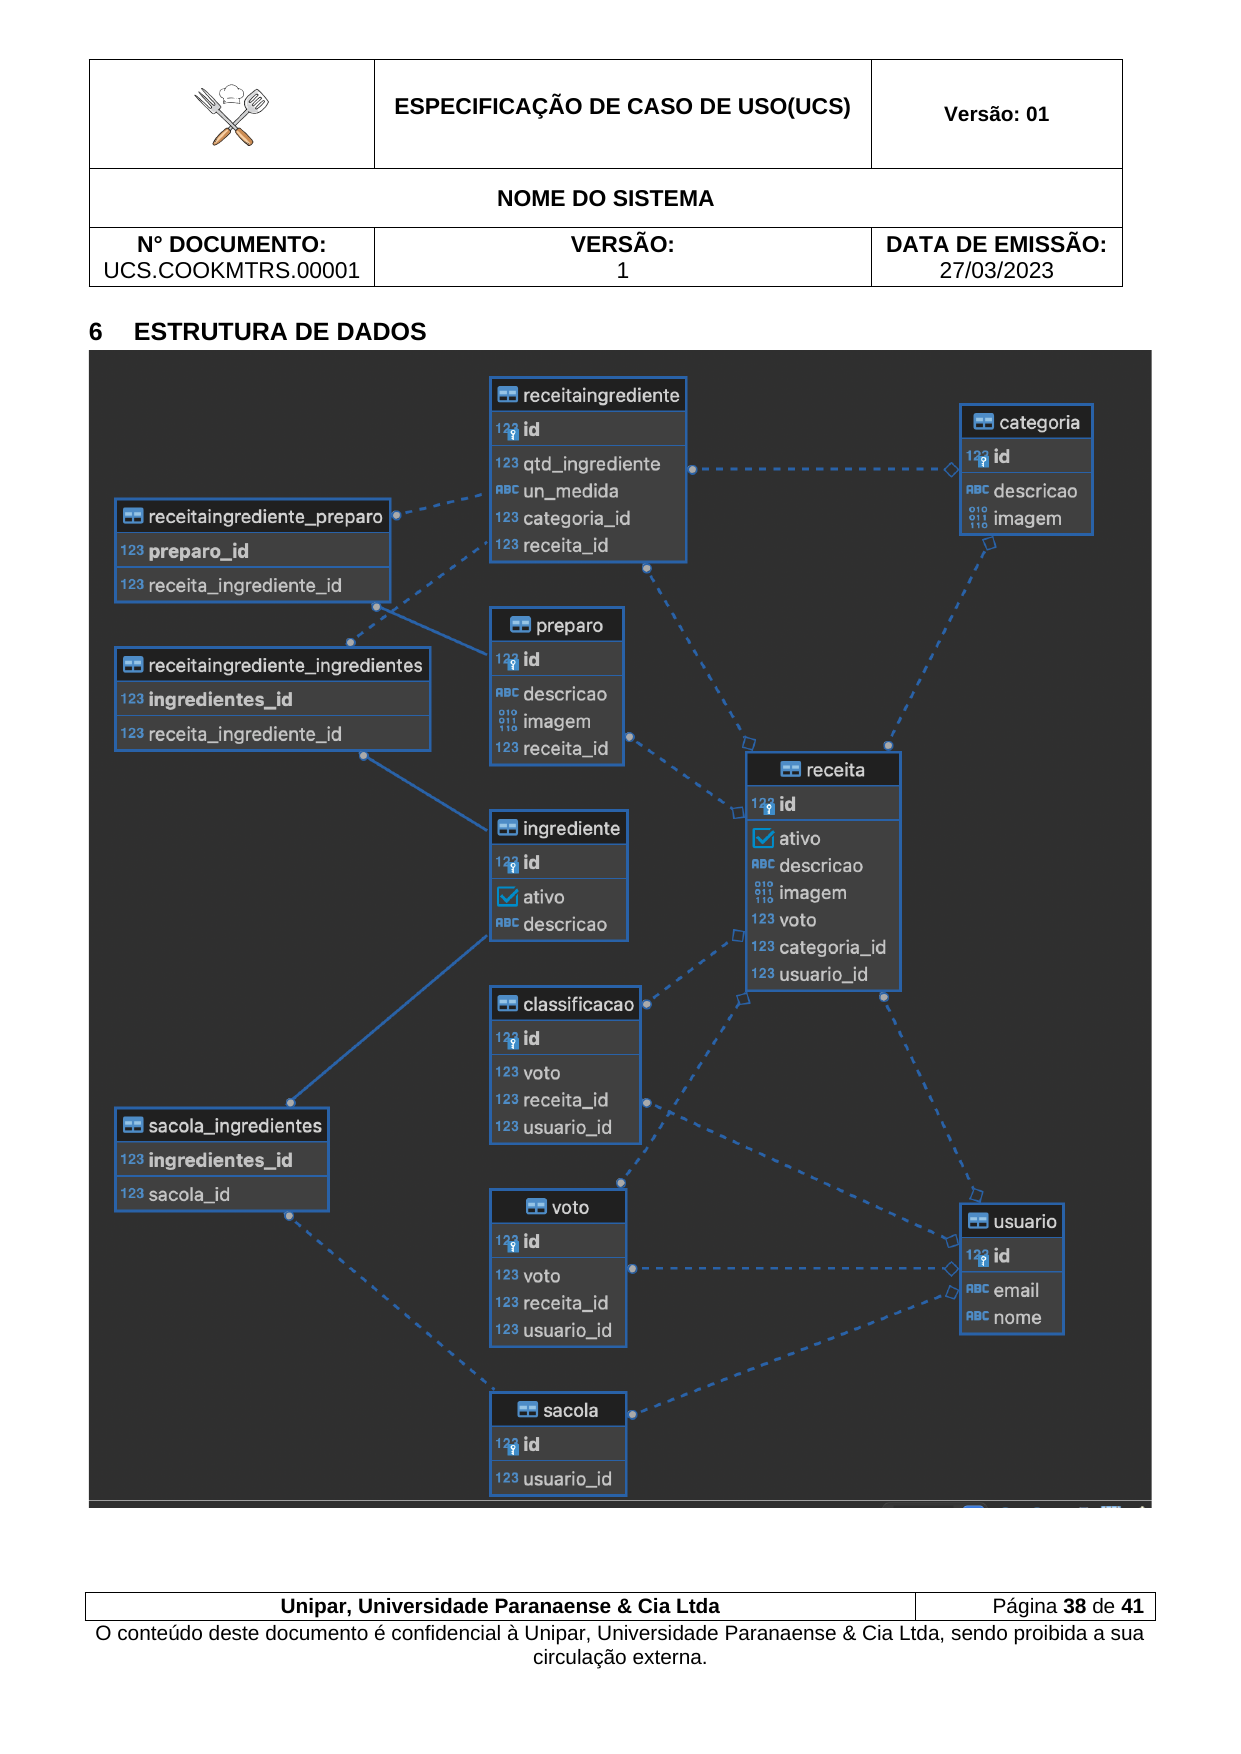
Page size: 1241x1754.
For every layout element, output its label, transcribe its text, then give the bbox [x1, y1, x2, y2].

picture [177, 60, 286, 168]
picture [88, 350, 1152, 1508]
subtitle ESTRUTURA DE DADOS [89, 317, 1152, 346]
